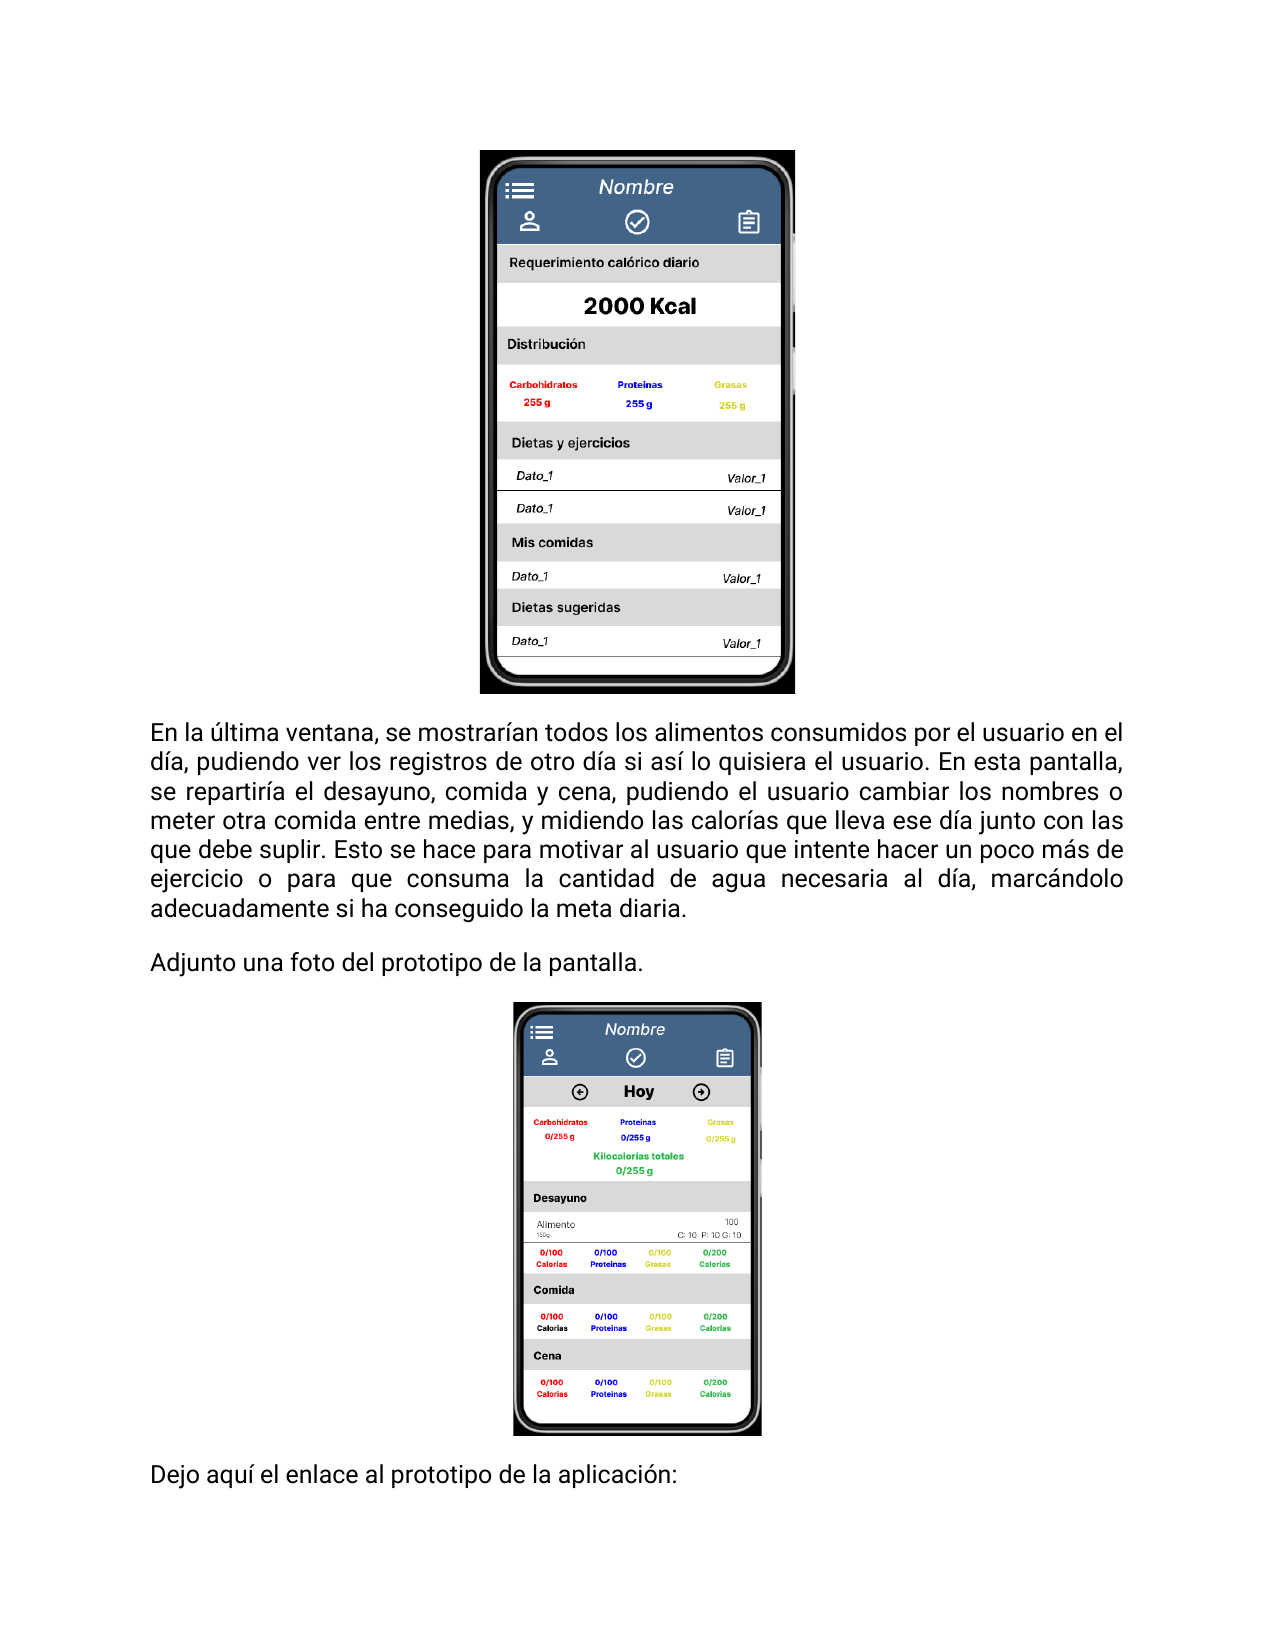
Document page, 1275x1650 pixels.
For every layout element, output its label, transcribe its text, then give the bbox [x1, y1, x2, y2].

picture [513, 1002, 762, 1436]
text Dejo aquí el enlace al prototipo de la aplicación: [150, 1460, 1125, 1489]
text En la última ventana, se mostrarían todos los alimentos consumidos por el usuario en el día, pudiendo ver los registros de otro día si así lo quisiera el usuario. En esta pantalla, se repartiría el desayuno, comida y cena, pudiendo el usuario cambiar los nombres o meter otra comida entre medias, y midiendo las calorías que lleva ese día junto con las que debe suplir. Esto se hace para motivar al usuario que intente hacer un poco más de ejercicio o para que consuma la cantidad de agua necesaria al día, marcándolo adecuadamente si ha conseguido la meta diaria. [150, 718, 1125, 923]
text Adjunto una foto del prototipo de la pantalla. [150, 948, 1125, 977]
picture [479, 150, 796, 694]
